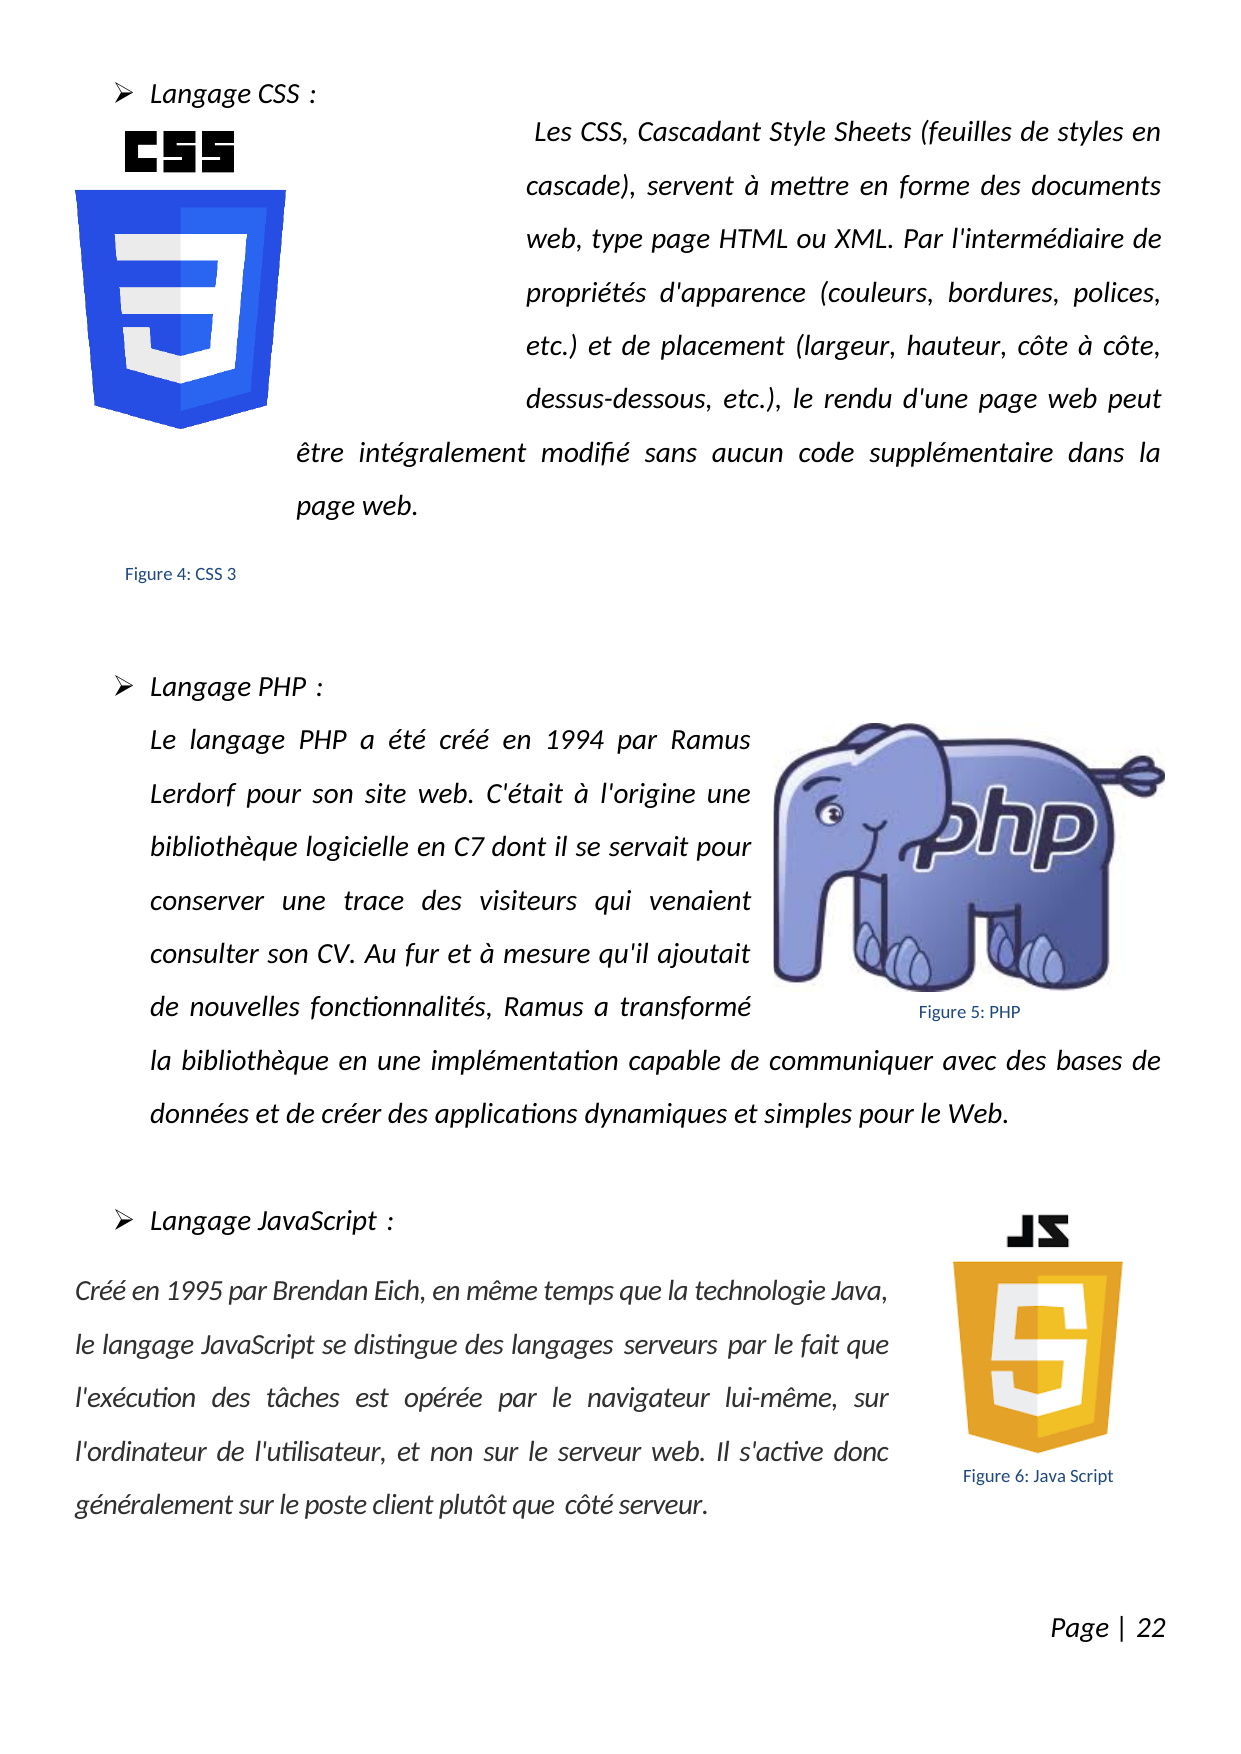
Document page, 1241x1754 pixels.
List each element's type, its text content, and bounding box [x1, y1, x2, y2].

list Les CSS, Cascadant Style Sheets (feuilles de styles en cascade), servent à mettre en forme des documents web, type page HTML ou XML. Par l'intermédiaire de propriétés d'apparence (couleurs, bordures, polices, etc.) et de placement (largeur, hauteur, côte à côte, dessus-dessous, etc.), le rendu d'une page web peut être intégralement modifié sans aucun code supplémentaire dans la page web. [296, 113, 1165, 523]
list Langage PHP : [112, 668, 1165, 703]
picture [773, 723, 1165, 992]
text Créé en 1995 par Brendan Eich, en même temps que la technologie Java, le langage JavaScript se distingue des langages serveurs par le fait que l'exécution des tâches est opérée par le navigateur lui-même, sur l'ordinateur de l'utilisateur, et non sur le serveur web. Il s'active donc généralement sur le poste client plutôt que côté serveur. [75, 1272, 1165, 1522]
picture [911, 1204, 1166, 1459]
picture [75, 131, 286, 429]
list Langage CSS : [112, 75, 1165, 111]
list Langage JavaScript : [112, 1202, 1165, 1238]
